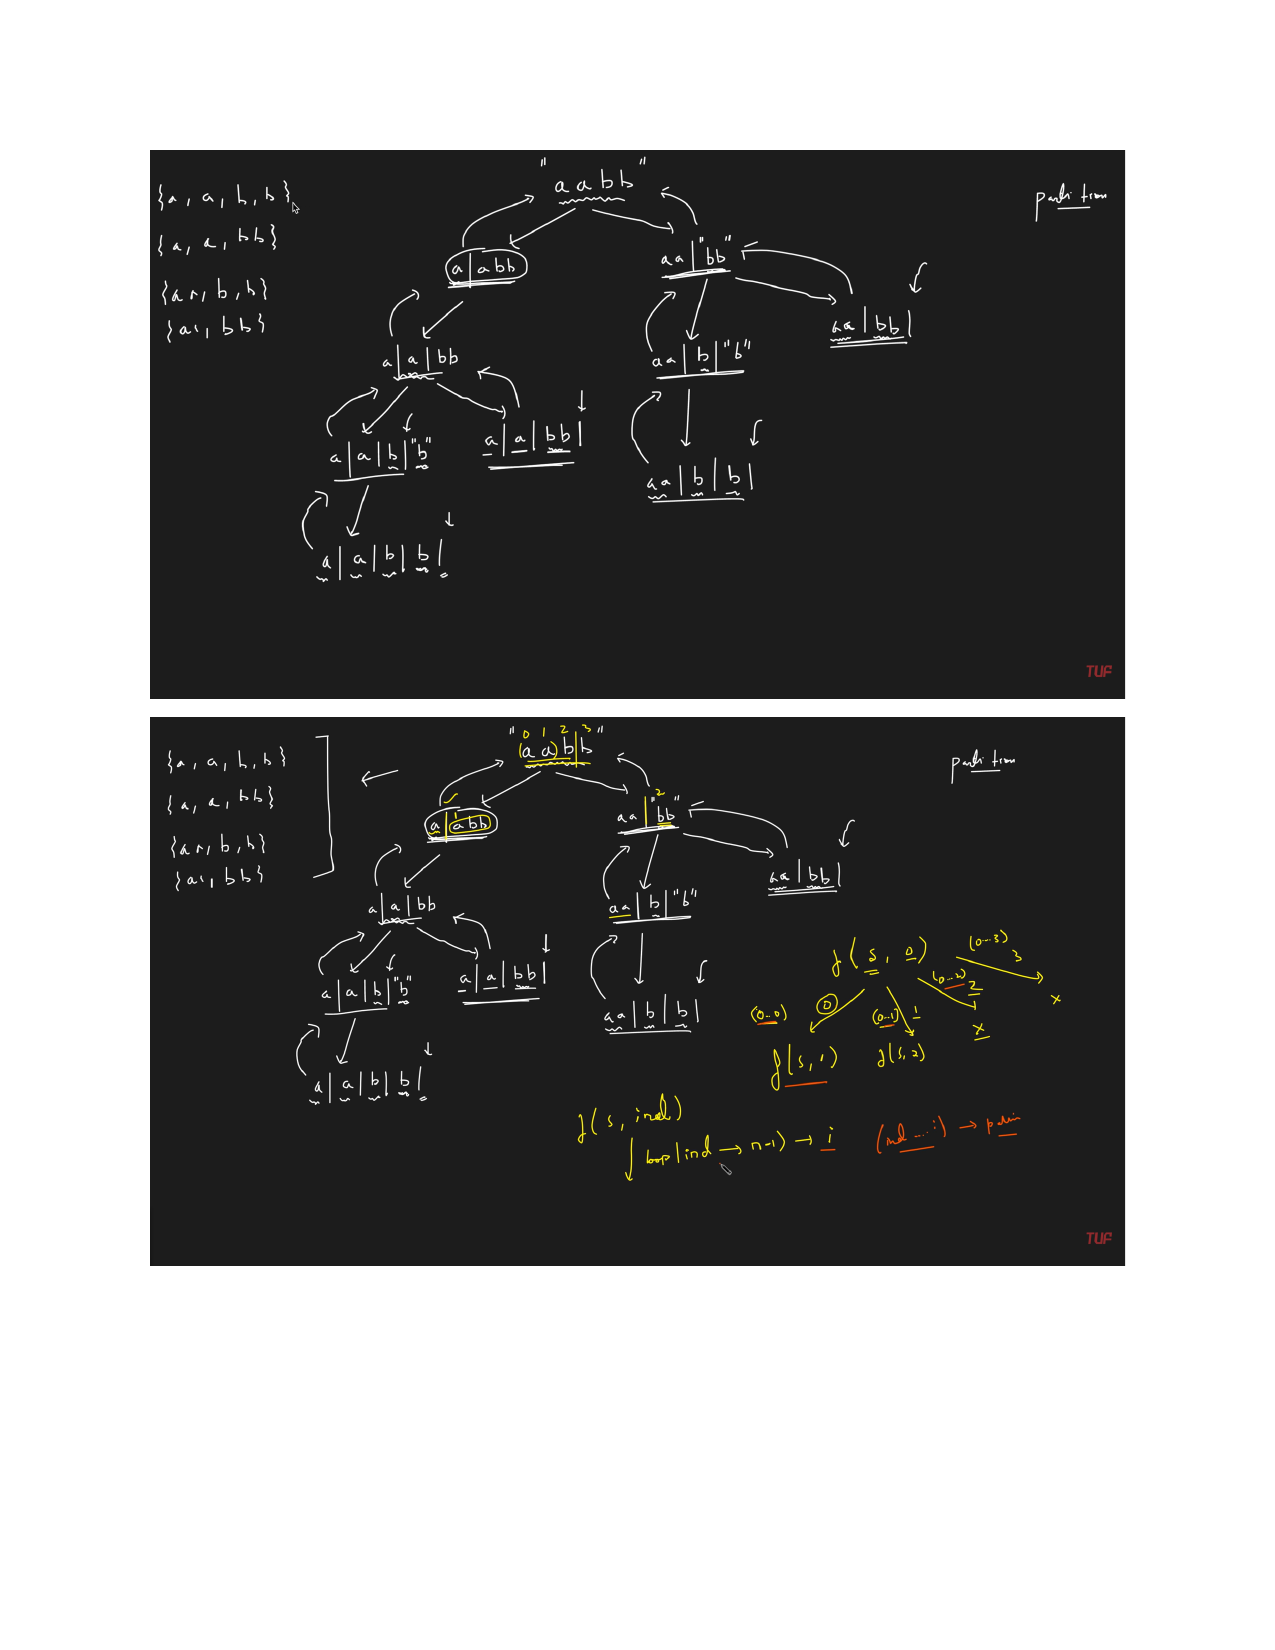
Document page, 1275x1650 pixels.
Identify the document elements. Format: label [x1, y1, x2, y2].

picture [150, 150, 1125, 699]
picture [150, 717, 1125, 1266]
